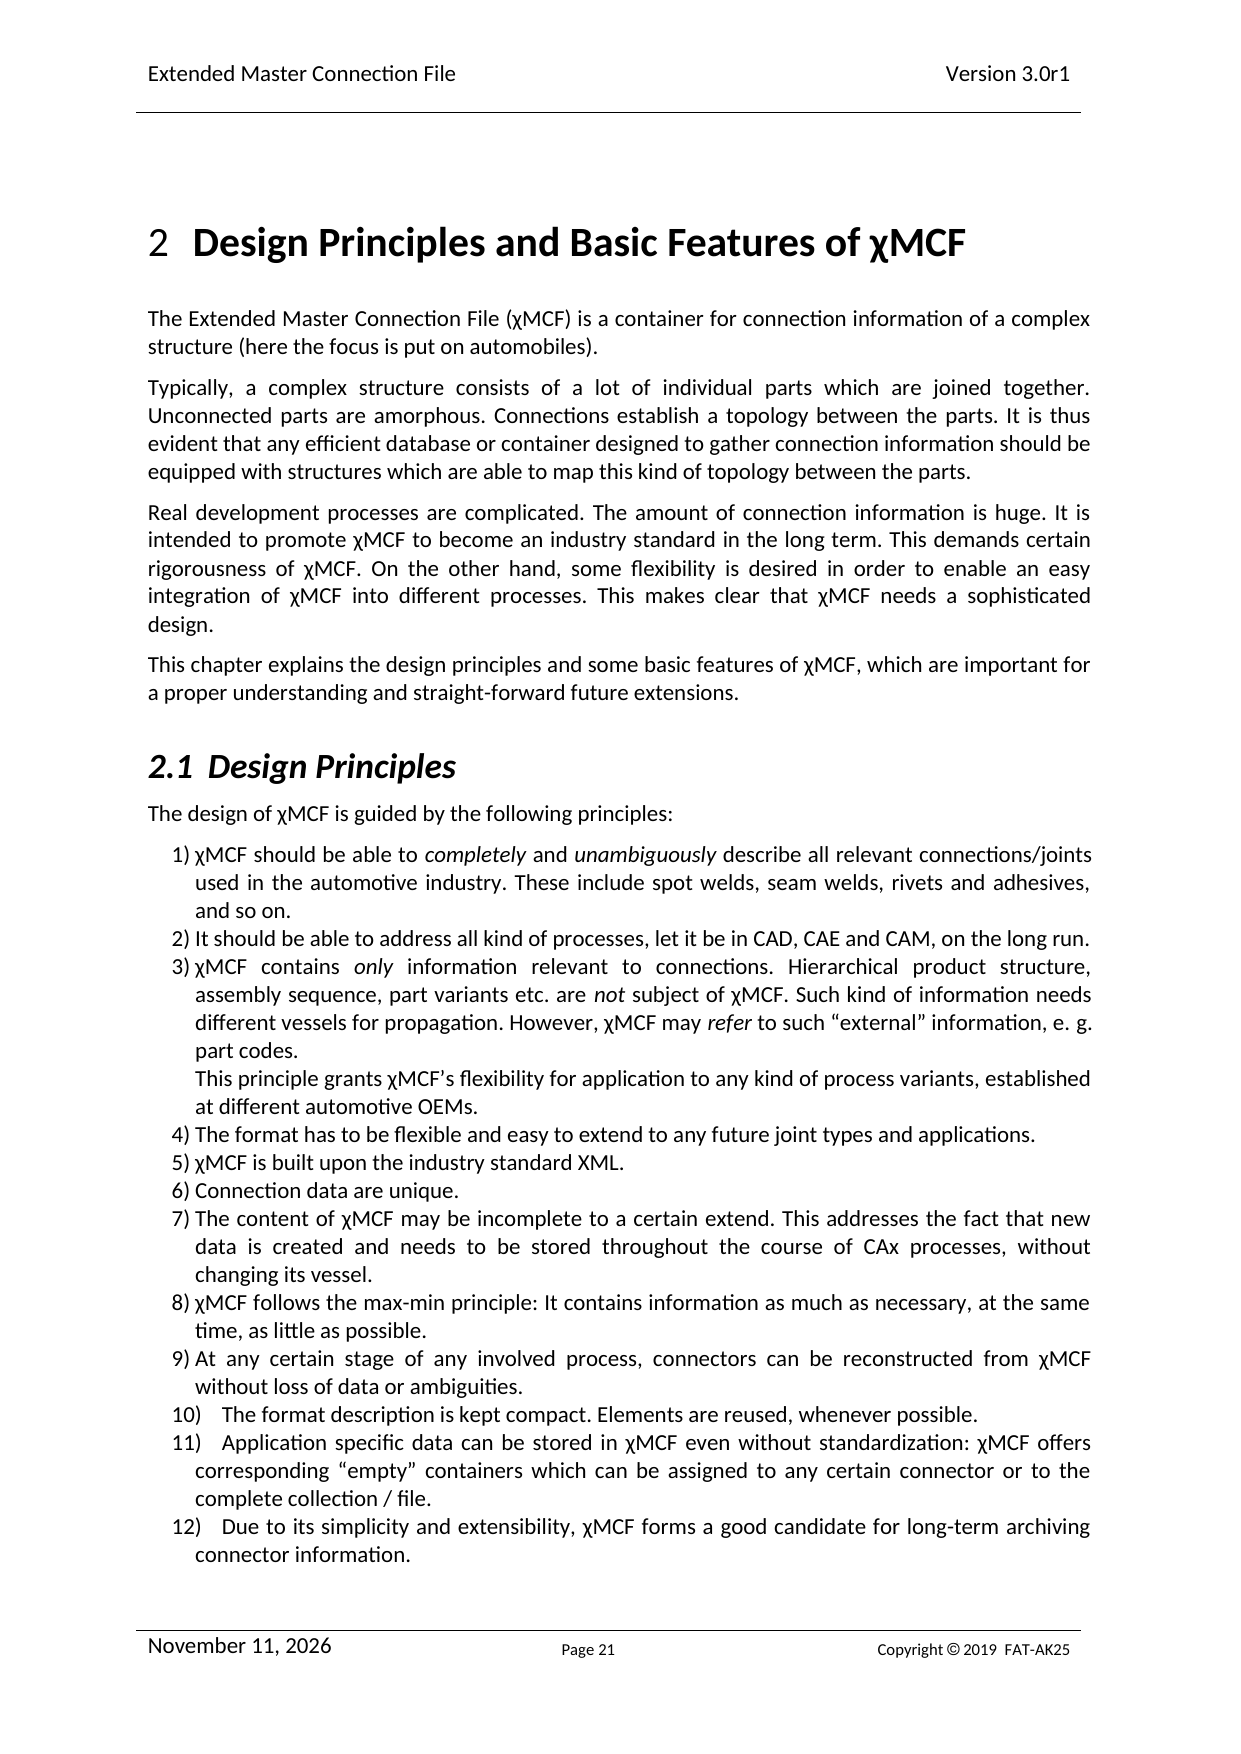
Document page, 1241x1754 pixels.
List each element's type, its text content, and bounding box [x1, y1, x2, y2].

list It should be able to address all kind of processes, let it be in CAD, CAE and CAM, on the long run. [171, 924, 1092, 952]
subtitle Design Principles and Basic Features of χMCF [148, 216, 1092, 267]
list χMCF follows the max-min principle: It contains information as much as necessary, at the same time, as little as possible. [171, 1288, 1092, 1344]
text Real development processes are complicated. The amount of connection information is huge. It is intended to promote χMCF to become an industry standard in the long term. This demands certain rigorousness of χMCF. On the other hand, some flexibility is desired in order to enable an easy integration of χMCF into different processes. This makes clear that χMCF needs a sophisticated design. [148, 498, 1092, 638]
text The design of χMCF is guided by the following principles: [148, 799, 1092, 827]
list The format description is kept compact. Elements are reused, whenever possible. [171, 1400, 1092, 1428]
list χMCF should be able to completely and unambiguously describe all relevant connections/joints used in the automotive industry. These include spot welds, seam welds, rivets and adhesives, and so on. [171, 840, 1092, 924]
text This chapter explains the design principles and some basic features of χMCF, which are important for a proper understanding and straight-forward future extensions. [148, 650, 1092, 706]
list At any certain stage of any involved process, connectors can be reconstructed from χMCF without loss of data or ambiguities. [171, 1344, 1092, 1400]
text The Extended Master Connection File (χMCF) is a container for connection information of a complex structure (here the focus is put on automobiles). [148, 304, 1092, 361]
text Typically, a complex structure consists of a lot of individual parts which are joined together. Unconnected parts are amorphous. Connections establish a topology between the parts. It is thus evident that any efficient database or container designed to gather connection information should be equipped with structures which are able to map this kind of topology between the parts. [148, 373, 1092, 485]
subtitle Design Principles [148, 744, 1092, 787]
list χMCF contains only information relevant to connections. Hierarchical product structure, assembly sequence, part variants etc. are not subject of χMCF. Such kind of information needs different vessels for propagation. However, χMCF may refer to such “external” information, e. g. part codes. [171, 952, 1092, 1064]
list This principle grants χMCF’s flexibility for application to any kind of process variants, established at different automotive OEMs. [195, 1064, 1092, 1120]
list Due to its simplicity and extensibility, χMCF forms a good candidate for long-term archiving connector information. [171, 1512, 1092, 1568]
list χMCF is built upon the industry standard XML. [171, 1148, 1092, 1176]
list Application specific data can be stored in χMCF even without standardization: χMCF offers corresponding “empty” containers which can be assigned to any certain connector or to the complete collection / file. [171, 1428, 1092, 1512]
list The content of χMCF may be incomplete to a certain extend. This addresses the fact that new data is created and needs to be stored throughout the course of CAx processes, without changing its vessel. [171, 1204, 1092, 1288]
list The format has to be flexible and easy to extend to any future joint types and applications. [171, 1120, 1092, 1148]
list Connection data are unique. [171, 1176, 1092, 1204]
